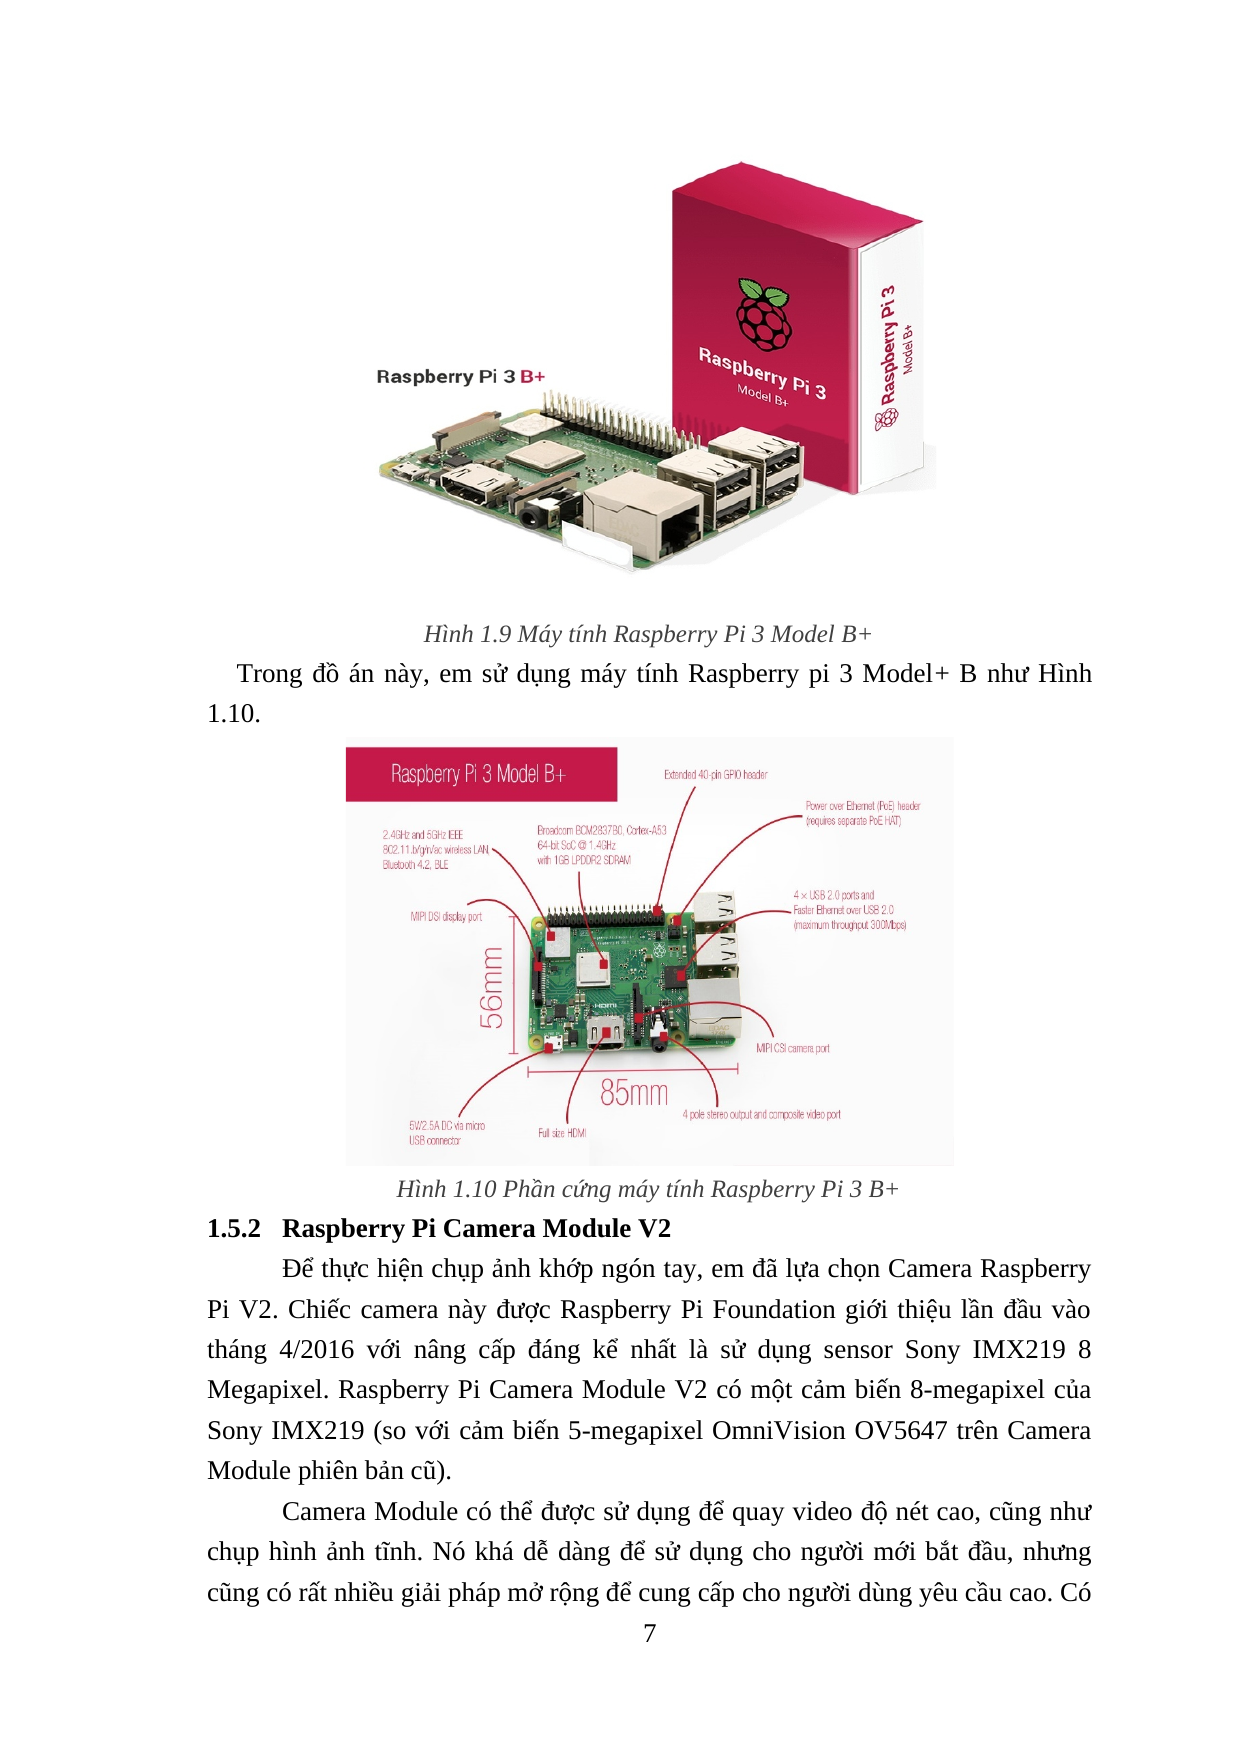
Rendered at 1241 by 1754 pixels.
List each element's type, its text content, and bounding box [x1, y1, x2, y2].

picture [345, 737, 954, 1166]
text Hình 1.9 Máy tính Raspberry Pi 3 Model B+ [207, 619, 1092, 648]
picture [363, 118, 937, 611]
text Trong đồ án này, em sử dụng máy tính Raspberry pi 3 Model+ B như Hình 1.10. [207, 657, 1092, 728]
text Để thực hiện chụp ảnh khớp ngón tay, em đã lựa chọn Camera Raspberry Pi V2. Chiếc camera này được Raspberry Pi Foundation giới thiệu lần đầu vào tháng 4/2016 với nâng cấp đáng kể nhất là sử dụng sensor Sony IMX219 8 Megapixel. Raspberry Pi Camera Module V2 có một cảm biến 8-megapixel của Sony IMX219 (so với cảm biến 5-megapixel OmniVision OV5647 trên Camera Module phiên bản cũ). [207, 1252, 1092, 1486]
subtitle Raspberry Pi Camera Module V2 [207, 1212, 1092, 1243]
text Hình 1.10 Phần cứng máy tính Raspberry Pi 3 B+ [207, 1174, 1092, 1203]
